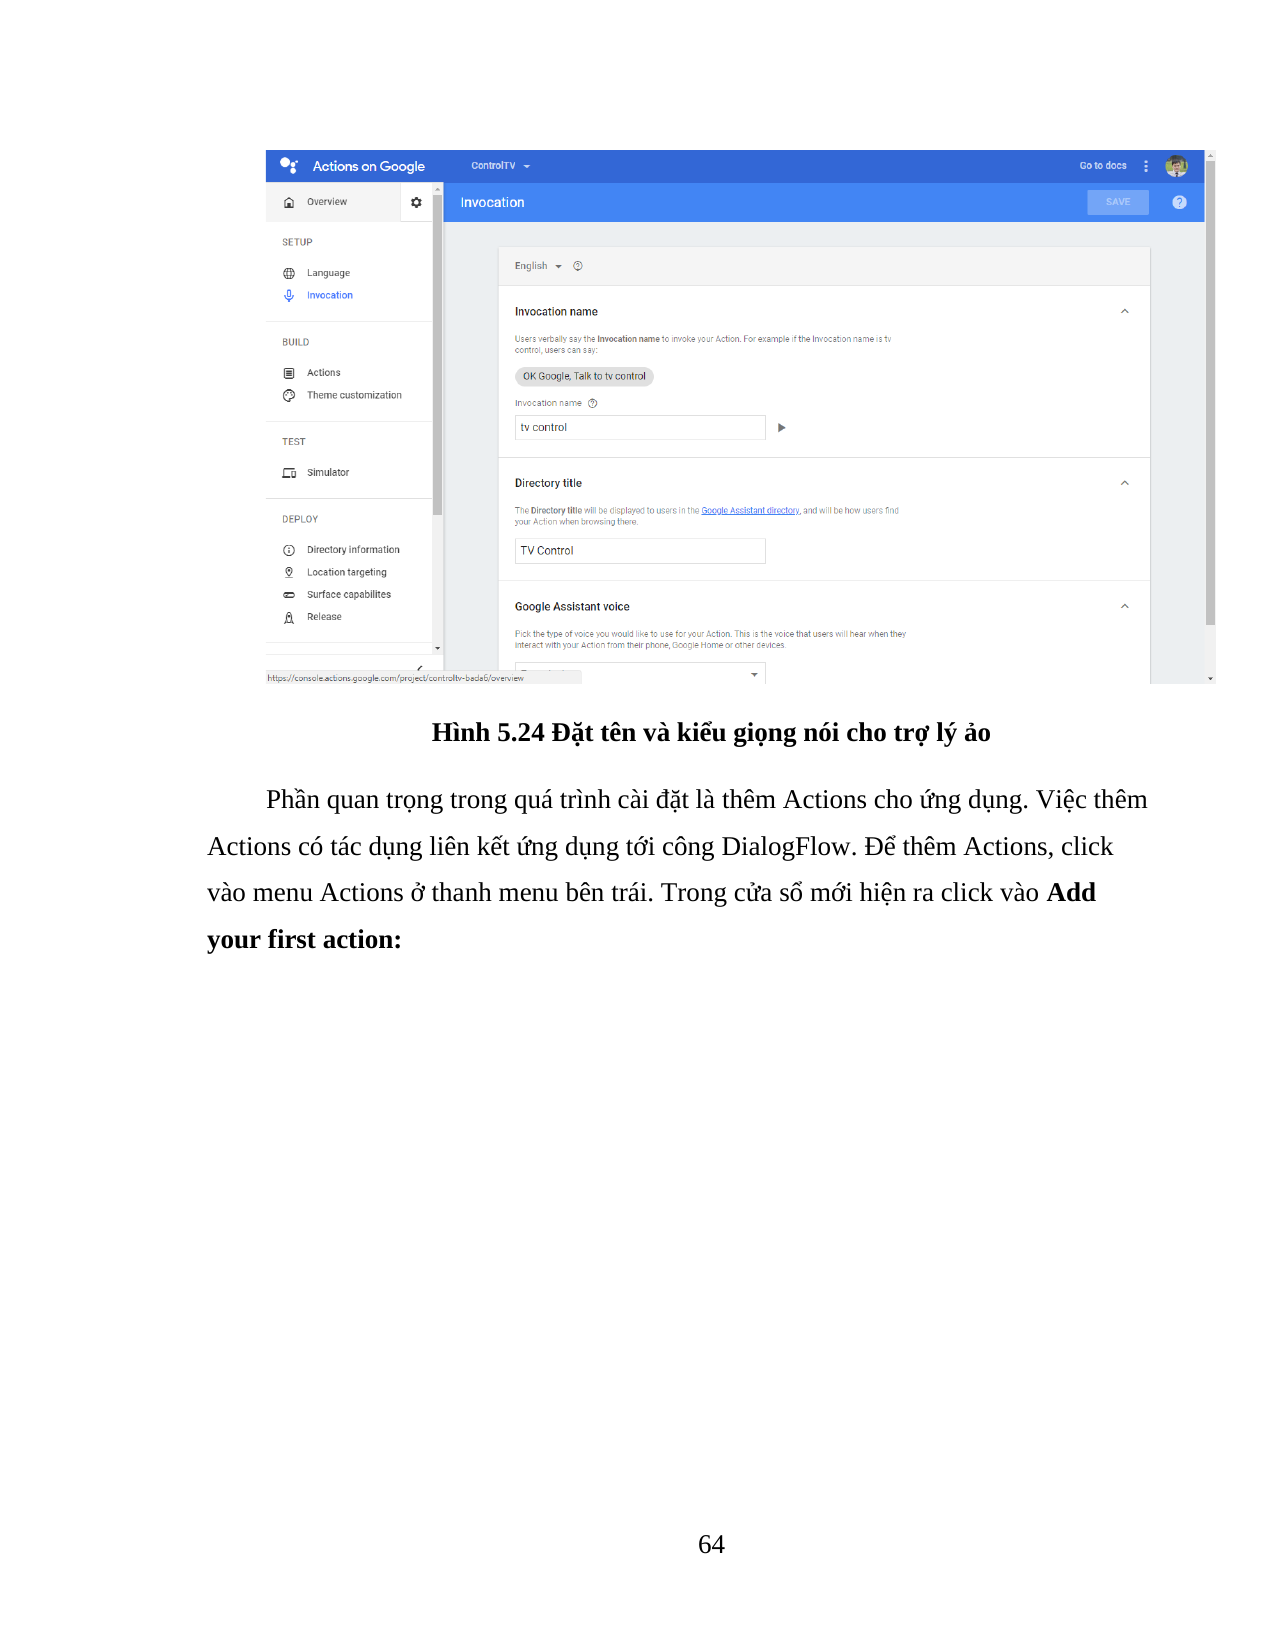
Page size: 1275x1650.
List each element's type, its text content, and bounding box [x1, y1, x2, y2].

text Phần quan trọng trong quá trình cài đặt là thêm Actions cho ứng dụng. Việc thêm Actions có tác dụng liên kết ứng dụng tới công DialogFlow. Để thêm Actions, click vào menu Actions ở thanh menu bên trái. Trong cửa sổ mới hiện ra click vào Add your first action: [207, 783, 1157, 954]
picture [265, 150, 1216, 684]
